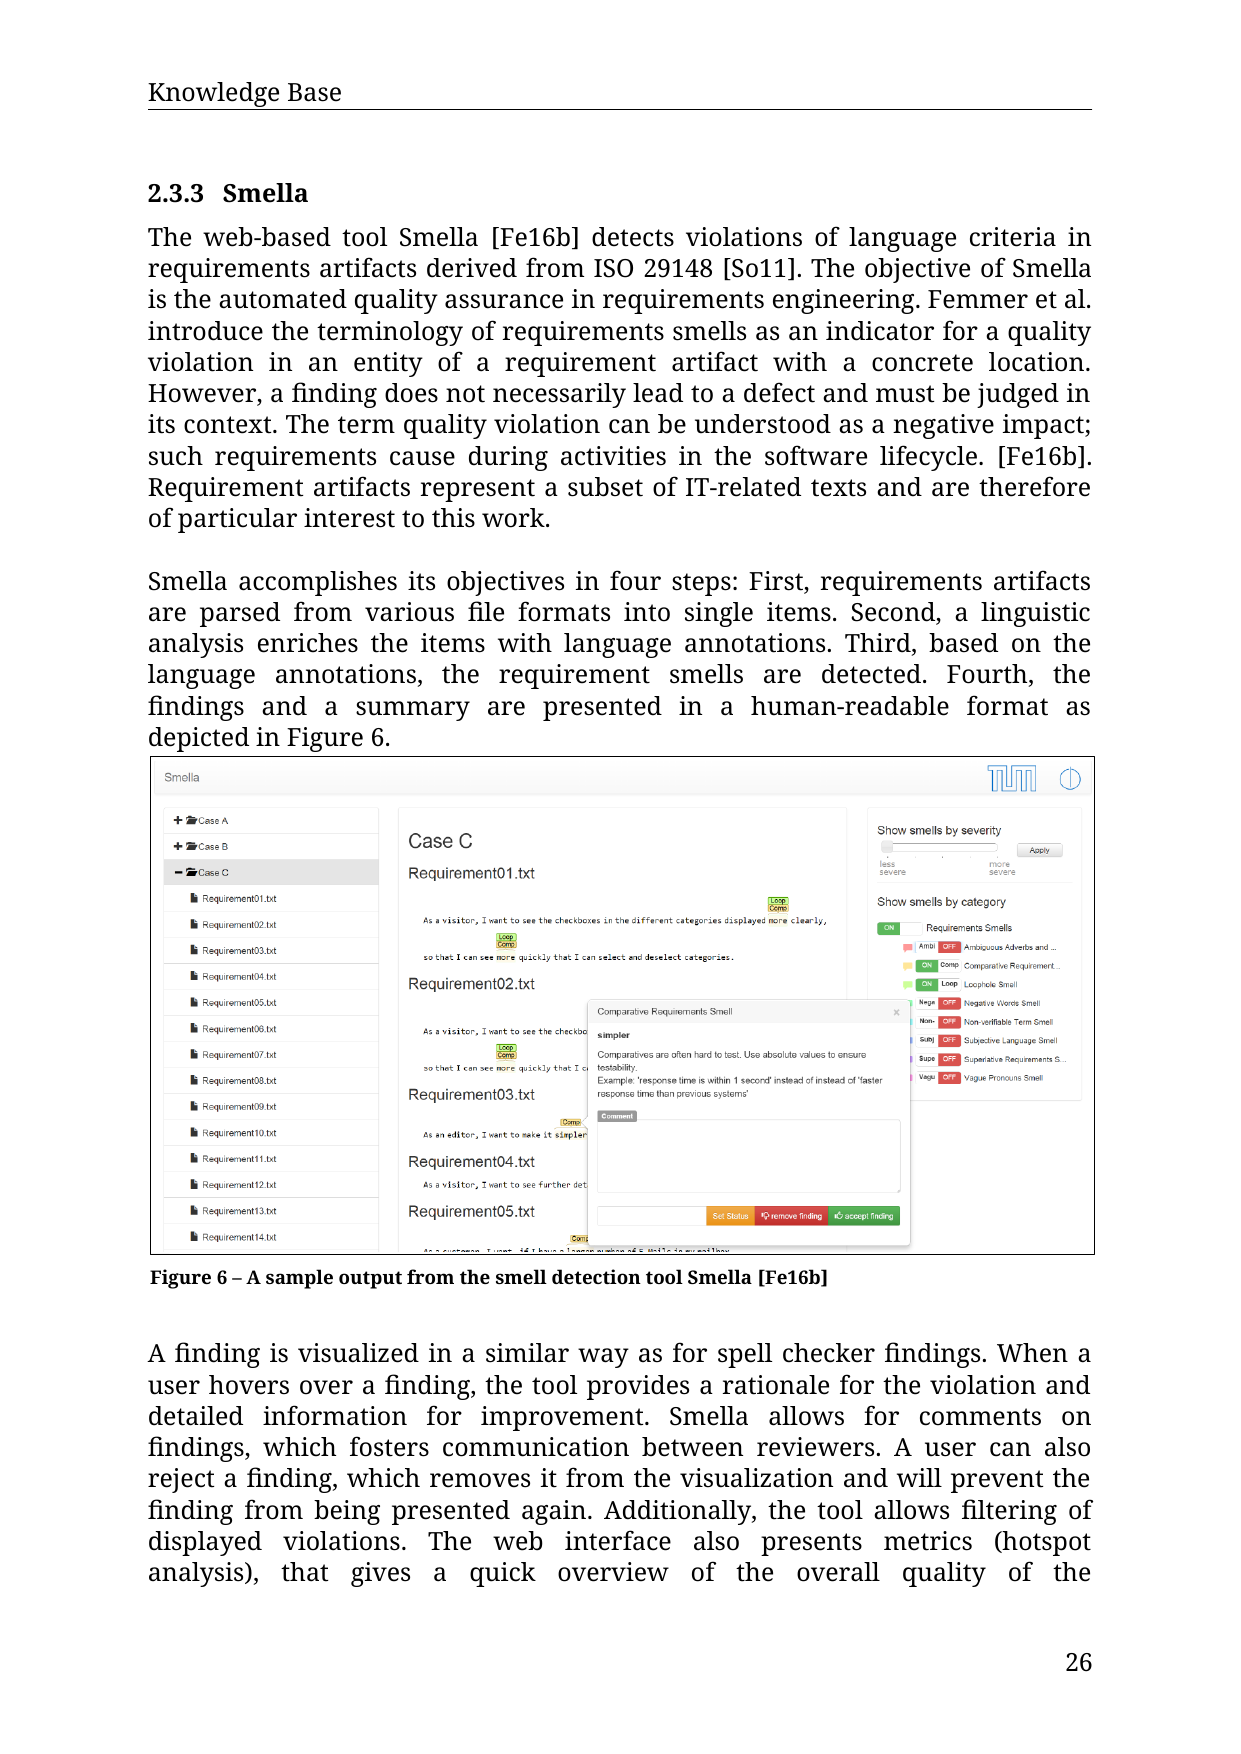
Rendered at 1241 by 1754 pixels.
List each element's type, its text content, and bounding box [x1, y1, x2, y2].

text Smella accomplishes its objectives in four steps: First, requirements artifacts are parsed from various file formats into single items. Second, a linguistic analysis enriches the items with language annotations. Third, based on the language annotations, the requirement smells are detected. Fourth, the findings and a summary are presented in a human-readable format as depicted in Figure 6. [148, 565, 1092, 752]
text The web-based tool Smella [Fe16b] detects violations of language criteria in requirements artifacts derived from ISO 29148 [So11]. The objective of Smella is the automated quality assurance in requirements engineering. Femmer et al. introduce the terminology of requirements smells as an indicator for a quality violation in an entity of a requirement artifact with a concrete location. However, a finding does not necessarily lead to a defect and must be judged in its context. The term quality violation can be understood as a negative impact; such requirements cause during activities in the software lifecycle. [Fe16b]. Requirement artifacts represent a subset of IT-related texts and are therefore of particular interest to this work. [148, 221, 1092, 534]
subtitle Smella [148, 177, 1092, 209]
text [148, 784, 1092, 1588]
picture [151, 757, 1094, 1254]
